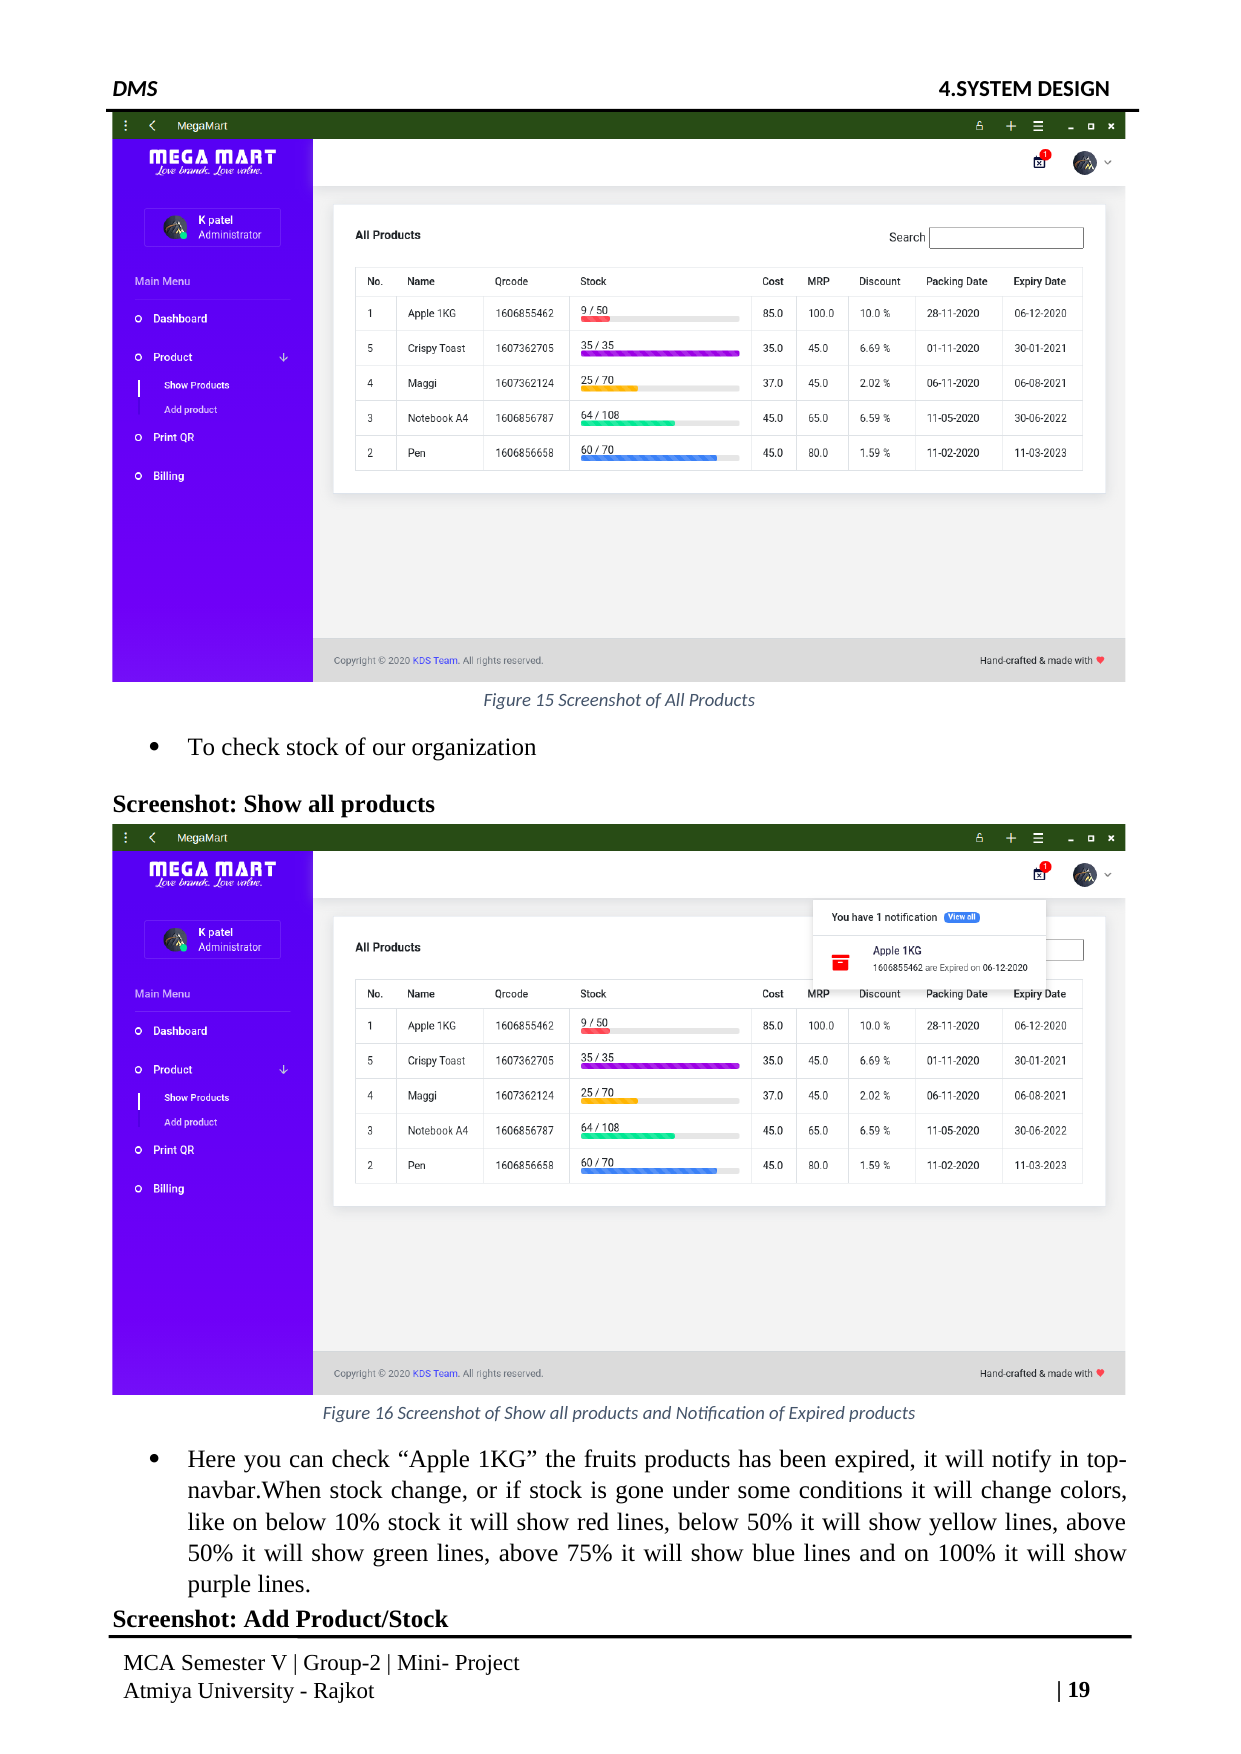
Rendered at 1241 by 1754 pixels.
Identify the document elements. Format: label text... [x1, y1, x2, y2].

list Here you can check “Apple 1KG” the fruits products has been expired, it will notify in top- navbar.When stock change, or if stock is gone under some conditions it will change colors, like on below 10% stock it will show red lines, below 50% it will show yellow lines, above 50% it will show green lines, above 75% it will show blue lines and on 100% it will show purple lines. [150, 1444, 1128, 1597]
picture [112, 824, 1126, 1395]
text Figure 16 Screenshot of Show all products and Notification of Expired products [112, 1401, 1128, 1424]
list Screenshot: Show all products [112, 789, 1128, 818]
list Screenshot: Add Product/Stock [112, 1604, 1128, 1633]
text Figure 15 Screenshot of All Products [112, 688, 1128, 711]
picture [112, 112, 1126, 682]
list To check stock of our organization [150, 732, 1128, 761]
